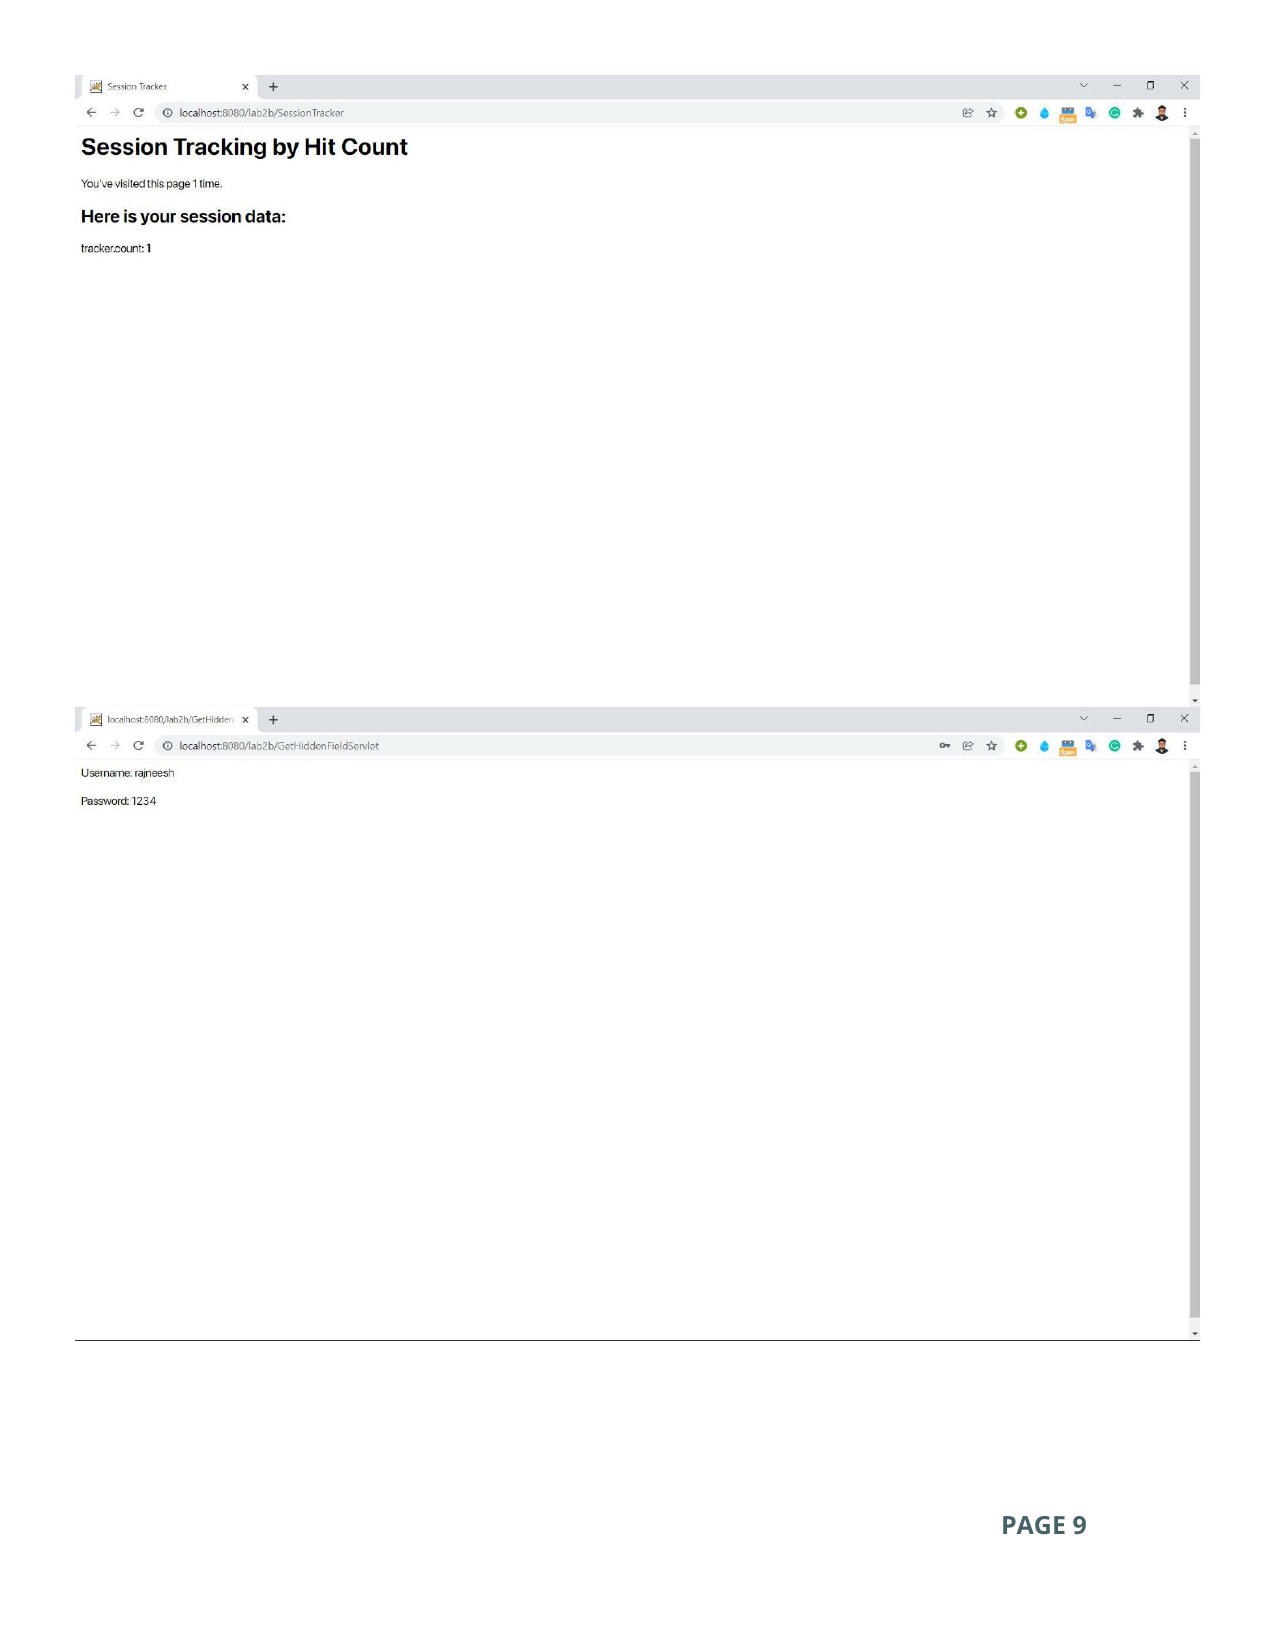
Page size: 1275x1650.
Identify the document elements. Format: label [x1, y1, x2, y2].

picture [75, 75, 1200, 1341]
